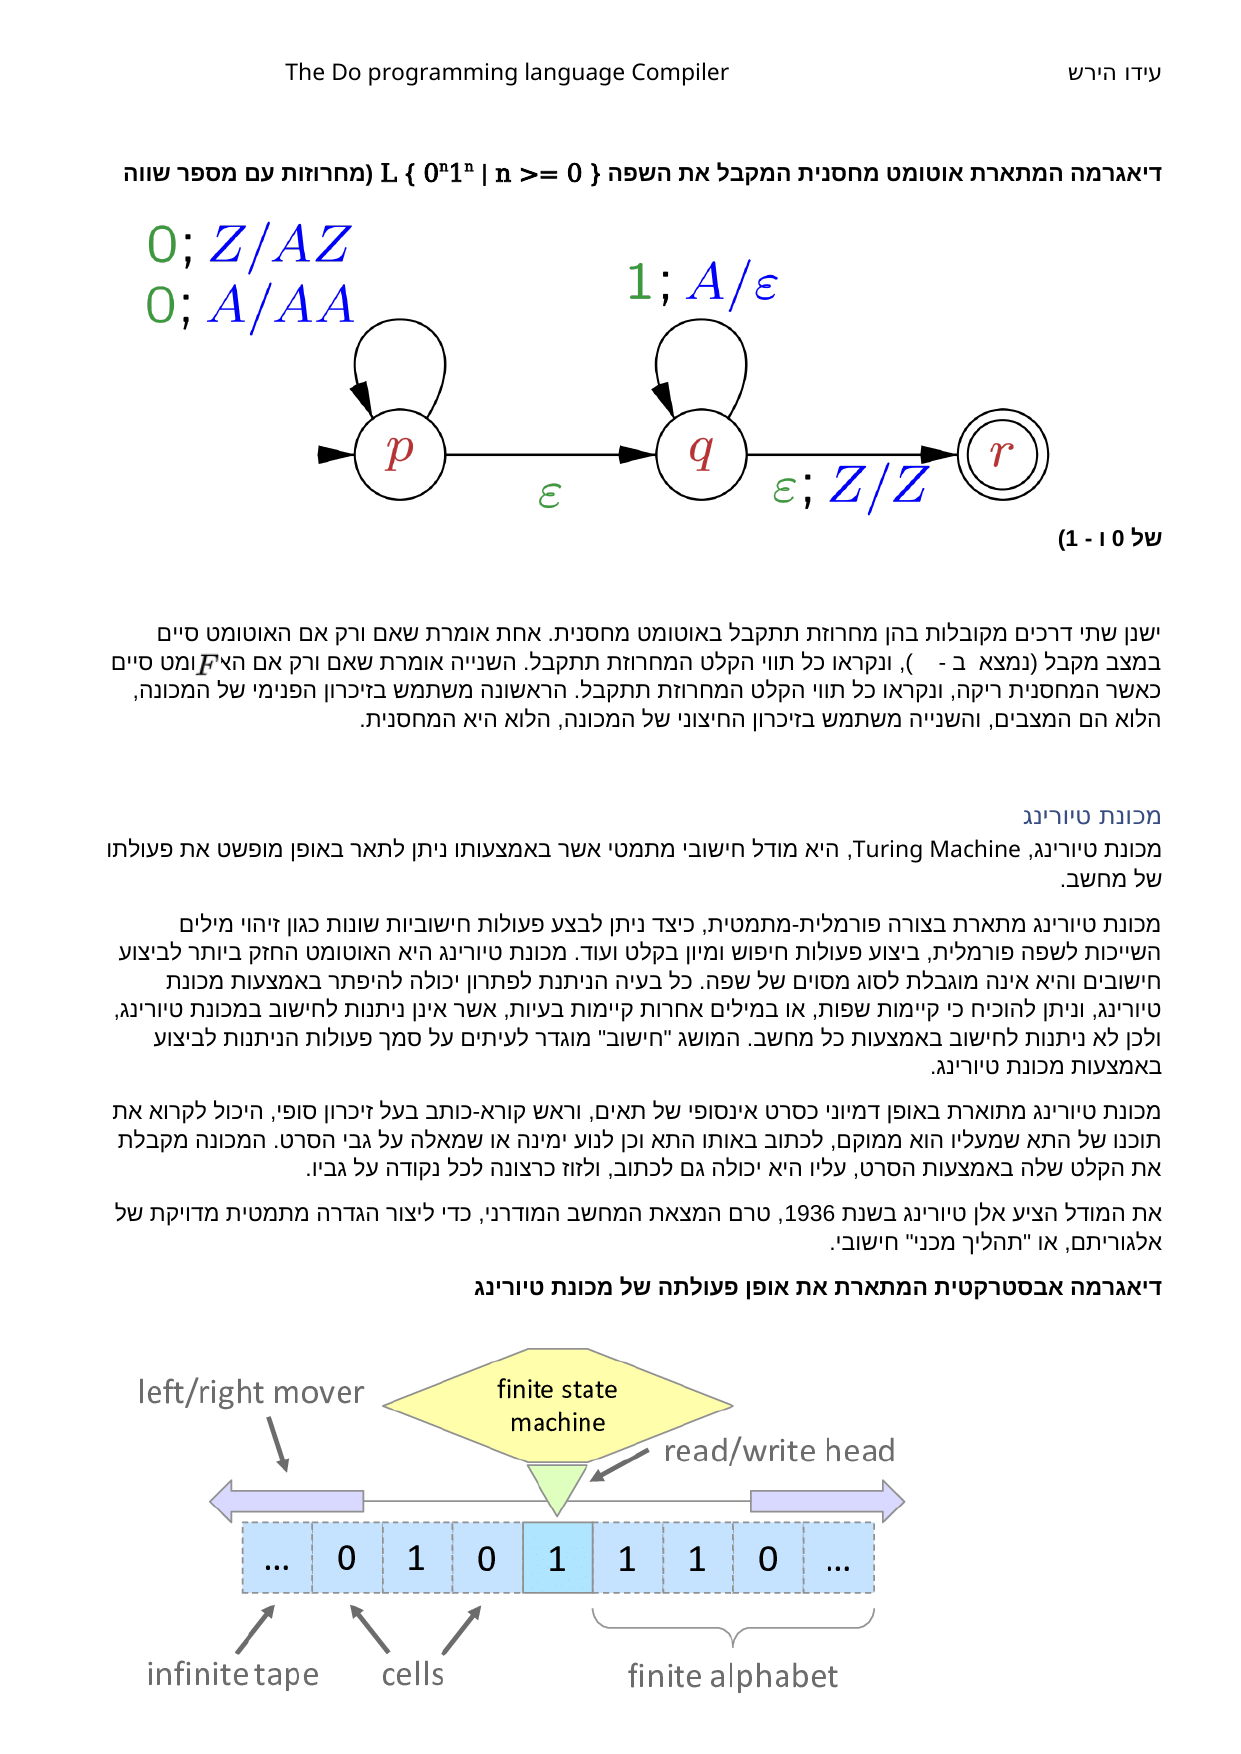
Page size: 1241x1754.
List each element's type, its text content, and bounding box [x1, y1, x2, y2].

picture [194, 649, 222, 680]
text ישנן שתי דרכים מקובלות בהן מחרוזת תתקבל באוטומט מחסנית. אחת אומרת שאם ורק אם האוטומט סיים במצב מקבל (נמצא ב - ), ונקראו כל תווי הקלט המחרוזת תתקבל. השנייה אומרת שאם ורק אם האוטומט סיים כאשר המחסנית ריקה, ונקראו כל תווי הקלט המחרוזת תתקבל. הראשונה משתמש בזיכרון הפנימי של המכונה, הלוא הם המצבים, והשנייה משתמש בזיכרון החיצוני של המכונה, הלוא היא המחסנית. [103, 620, 1162, 732]
picture [105, 201, 1064, 525]
text מכונת טיורינג מתארת בצורה פורמלית-מתמטית, כיצד ניתן לבצע פעולות חישוביות שונות כגון זיהוי מילים השייכות לשפה פורמלית, ביצוע פעולות חיפוש ומיון בקלט ועוד. מכונת טיורינג היא האוטומט החזק ביותר לביצוע חישובים והיא אינה מוגבלת לסוג מסוים של שפה. כל בעיה הניתנת לפתרון יכולה להיפתר באמצעות מכונת טיורינג, וניתן להוכיח כי קיימות שפות, או במילים אחרות קיימות בעיות, אשר אינן ניתנות לחישוב במכונת טיורינג, ולכן לא ניתנות לחישוב באמצעות כל מחשב. המושג "חישוב" מוגדר לעיתים על סמך פעולות הניתנות לביצוע באמצעות מכונת טיורינג. [103, 911, 1162, 1079]
text מכונת טיורינג, Turing Machine, היא מודל חישובי מתמטי אשר באמצעותו ניתן לתאר באופן מופשט את פעולתו של מחשב. [103, 832, 1162, 892]
text את המודל הציע אלן טיורינג בשנת 1936, טרם המצאת המחשב המודרני, כדי ליצור הגדרה מתמטית מדויקת של אלגוריתם, או "תהליך מכני" חישובי. [103, 1200, 1162, 1255]
text מכונת טיורינג מתוארת באופן דמיוני כסרט אינסופי של תאים, וראש קורא-כותב בעל זיכרון סופי, היכול לקרוא את תוכנו של התא שמעליו הוא ממוקם, לכתוב באותו התא וכן לנוע ימינה או שמאלה על גבי הסרט. המכונה מקבלת את הקלט שלה באמצעות הסרט, עליו היא יכולה גם לכתוב, ולזוז כרצונה לכל נקודה על גביו. [103, 1098, 1162, 1181]
text דיאגרמה אבסטרקטית המתארת את אופן פעולתה של מכונת טיורינג [103, 1274, 1162, 1300]
picture [104, 1313, 925, 1703]
subtitle מכונת טיורינג [103, 801, 1162, 830]
